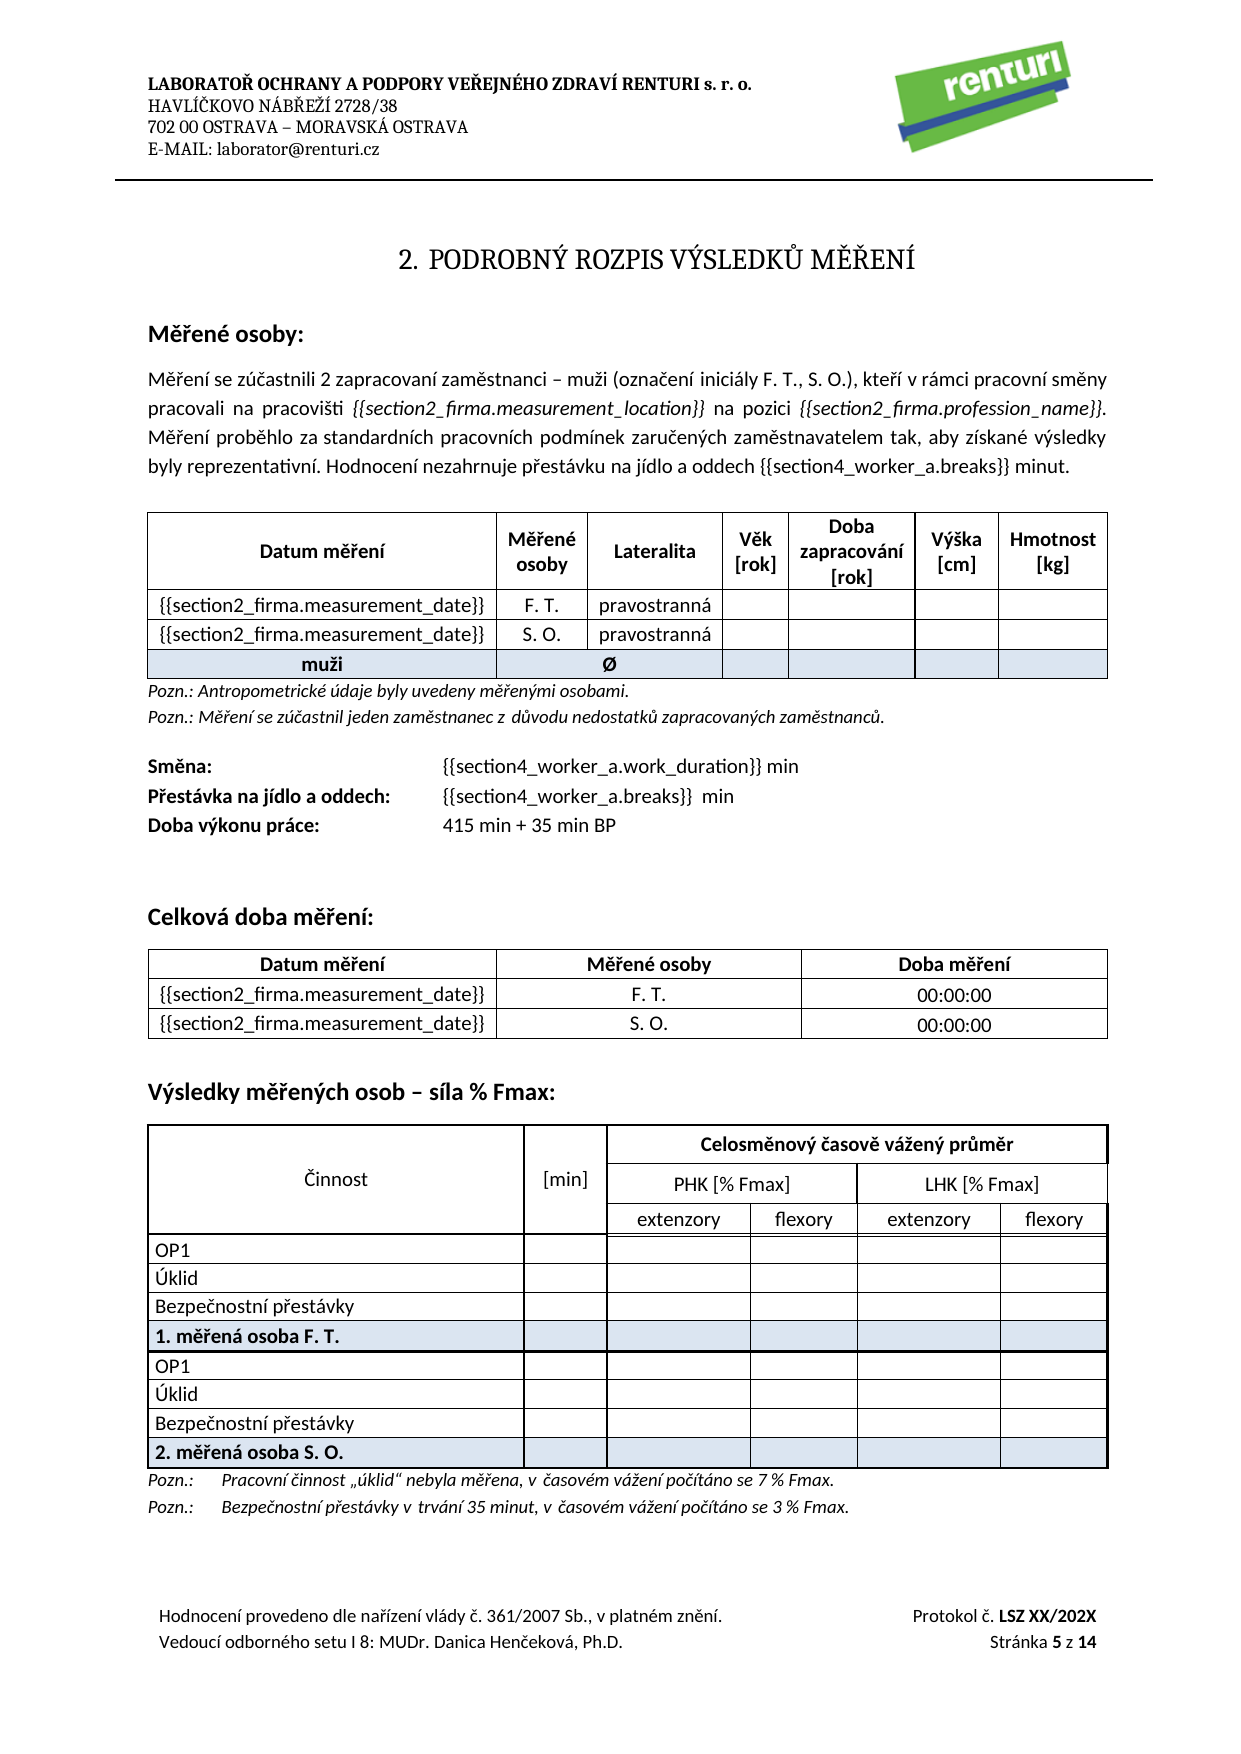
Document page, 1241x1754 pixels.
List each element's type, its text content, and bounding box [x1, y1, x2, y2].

table_cell [789, 620, 914, 648]
table_cell 00:00:00 [802, 979, 1107, 1008]
text Pozn.: Antropometrické údaje byly uvedeny měřenými osobami. [148, 679, 1107, 702]
text Měření se zúčastnili 2 zapracovaní zaměstnanci – muži (označení iniciály F. T., S. O.), kteří v rámci pracovní směny pracovali na pracovišti {{section2_firma.measurement_location}} na pozici {{section2_firma.profession_name}}. Měření proběhlo za standardních pracovních podmínek zaručených zaměstnavatelem tak, aby získané výsledky byly reprezentativní. Hodnocení nezahrnuje přestávku na jídlo a oddech {{section4_worker_a.breaks}} minut. [148, 366, 1107, 479]
table_cell [525, 1380, 606, 1408]
table_cell [999, 620, 1107, 648]
table_cell [1001, 1237, 1106, 1263]
table_header Činnost [149, 1126, 523, 1233]
text Pozn.: Měření se zúčastnil jeden zaměstnanec z důvodu nedostatků zapracovaných zaměstnanců. [148, 705, 1107, 728]
table_header Věk [rok] [723, 513, 788, 589]
subtitle PODROBNÝ ROZPIS VÝSLEDKŮ MĚŘENÍ [207, 243, 1107, 277]
text Doba výkonu práce: 415 min + 35 min BP [148, 812, 1107, 837]
table_cell extenzory [858, 1204, 1000, 1233]
table_cell 1. měřená osoba F. T. [149, 1321, 523, 1350]
table_cell [789, 650, 914, 678]
table_cell PHK [% Fmax] [608, 1164, 856, 1203]
picture [861, 31, 1119, 157]
table_cell [1001, 1321, 1106, 1350]
table_cell [608, 1380, 750, 1408]
table_cell [525, 1353, 606, 1379]
table_cell [608, 1321, 750, 1350]
table_header Doba zapracování [rok] [789, 513, 914, 589]
table_cell [525, 1321, 606, 1350]
table_cell S. O. [497, 1009, 801, 1037]
table_cell [751, 1353, 857, 1379]
table_header Datum měření [149, 950, 496, 978]
table_cell 00:00:00 [802, 1009, 1107, 1037]
table_cell {{section2_firma.measurement_date}} [148, 620, 496, 648]
table_cell flexory [1001, 1204, 1106, 1233]
text Měřené osoby: [148, 319, 1107, 349]
table_cell [858, 1264, 1000, 1292]
table_cell OP1 [149, 1235, 523, 1263]
table_cell [1001, 1353, 1106, 1379]
table_cell Bezpečnostní přestávky [149, 1293, 523, 1320]
table_cell {{section2_firma.measurement_date}} [149, 1009, 496, 1037]
table_cell [789, 590, 914, 619]
text Celková doba měření: [148, 901, 1107, 932]
table_cell [608, 1293, 750, 1320]
table_cell [751, 1438, 857, 1467]
table_cell [608, 1438, 750, 1467]
table_cell [751, 1321, 857, 1350]
table_cell [525, 1264, 606, 1292]
table_header Výška [cm] [916, 513, 998, 589]
table_cell [999, 590, 1107, 619]
text Výsledky měřených osob – síla % Fmax: [148, 1076, 1107, 1107]
table_cell [751, 1380, 857, 1408]
table_cell [1001, 1438, 1106, 1467]
table_header Doba měření [802, 950, 1107, 978]
table_cell [858, 1380, 1000, 1408]
table_cell [723, 620, 788, 648]
table_cell Úklid [149, 1380, 523, 1408]
table_cell [916, 620, 998, 648]
table_header Celosměnový časově vážený průměr [608, 1126, 1106, 1163]
table_cell F. T. [497, 979, 801, 1008]
table_cell [1001, 1264, 1106, 1292]
table_cell Úklid [149, 1264, 523, 1292]
text Směna: {{section4_worker_a.work_duration}} min [148, 754, 1107, 779]
text Pozn.: Pracovní činnost „úklid“ nebyla měřena, v časovém vážení počítáno se 7 % Fmax. [148, 1469, 1107, 1492]
table_cell [999, 650, 1107, 678]
table_cell pravostranná [588, 620, 722, 648]
table_cell {{section2_firma.measurement_date}} [149, 979, 496, 1008]
table_cell Bezpečnostní přestávky [149, 1409, 523, 1437]
table_cell [608, 1237, 750, 1263]
table_cell flexory [751, 1204, 857, 1233]
table_cell extenzory [608, 1204, 750, 1233]
table_header Datum měření [148, 513, 496, 589]
table_cell [858, 1409, 1000, 1437]
table_header Měřené osoby [497, 513, 587, 589]
table_cell LHK [% Fmax] [858, 1164, 1107, 1203]
table_cell [858, 1438, 1000, 1467]
table_cell [858, 1293, 1000, 1320]
table_cell [525, 1293, 606, 1320]
table_cell [525, 1409, 606, 1437]
table_cell [525, 1235, 606, 1263]
table_cell muži [148, 650, 496, 678]
table_cell [858, 1353, 1000, 1379]
table_cell [723, 590, 788, 619]
table_cell pravostranná [588, 590, 722, 619]
table_cell [608, 1409, 750, 1437]
table_header Měřené osoby [497, 950, 801, 978]
table_cell [916, 650, 998, 678]
table_cell [858, 1321, 1000, 1350]
table_cell OP1 [149, 1353, 523, 1379]
table_cell Ø [497, 650, 722, 678]
table_header [min] [525, 1126, 606, 1233]
table_cell F. T. [497, 590, 587, 619]
table_cell [751, 1293, 857, 1320]
table_cell [751, 1237, 857, 1263]
table_cell [916, 590, 998, 619]
table_cell [608, 1353, 750, 1379]
table_cell [751, 1264, 857, 1292]
table_cell [1001, 1293, 1106, 1320]
table_cell {{section2_firma.measurement_date}} [148, 590, 496, 619]
table_cell [858, 1237, 1000, 1263]
table_cell [723, 650, 788, 678]
text Přestávka na jídlo a oddech: {{section4_worker_a.breaks}} min [148, 783, 1107, 808]
table_cell [1001, 1380, 1106, 1408]
table_cell [525, 1438, 606, 1467]
table_cell S. O. [497, 620, 587, 648]
table_header Hmotnost [kg] [999, 513, 1107, 589]
table_cell 2. měřená osoba S. O. [149, 1438, 523, 1467]
table_cell [608, 1264, 750, 1292]
text Pozn.: Bezpečnostní přestávky v trvání 35 minut, v časovém vážení počítáno se 3 % Fmax. [148, 1495, 1107, 1518]
table_cell [751, 1409, 857, 1437]
table_cell [1001, 1409, 1106, 1437]
table_header Lateralita [588, 513, 722, 589]
